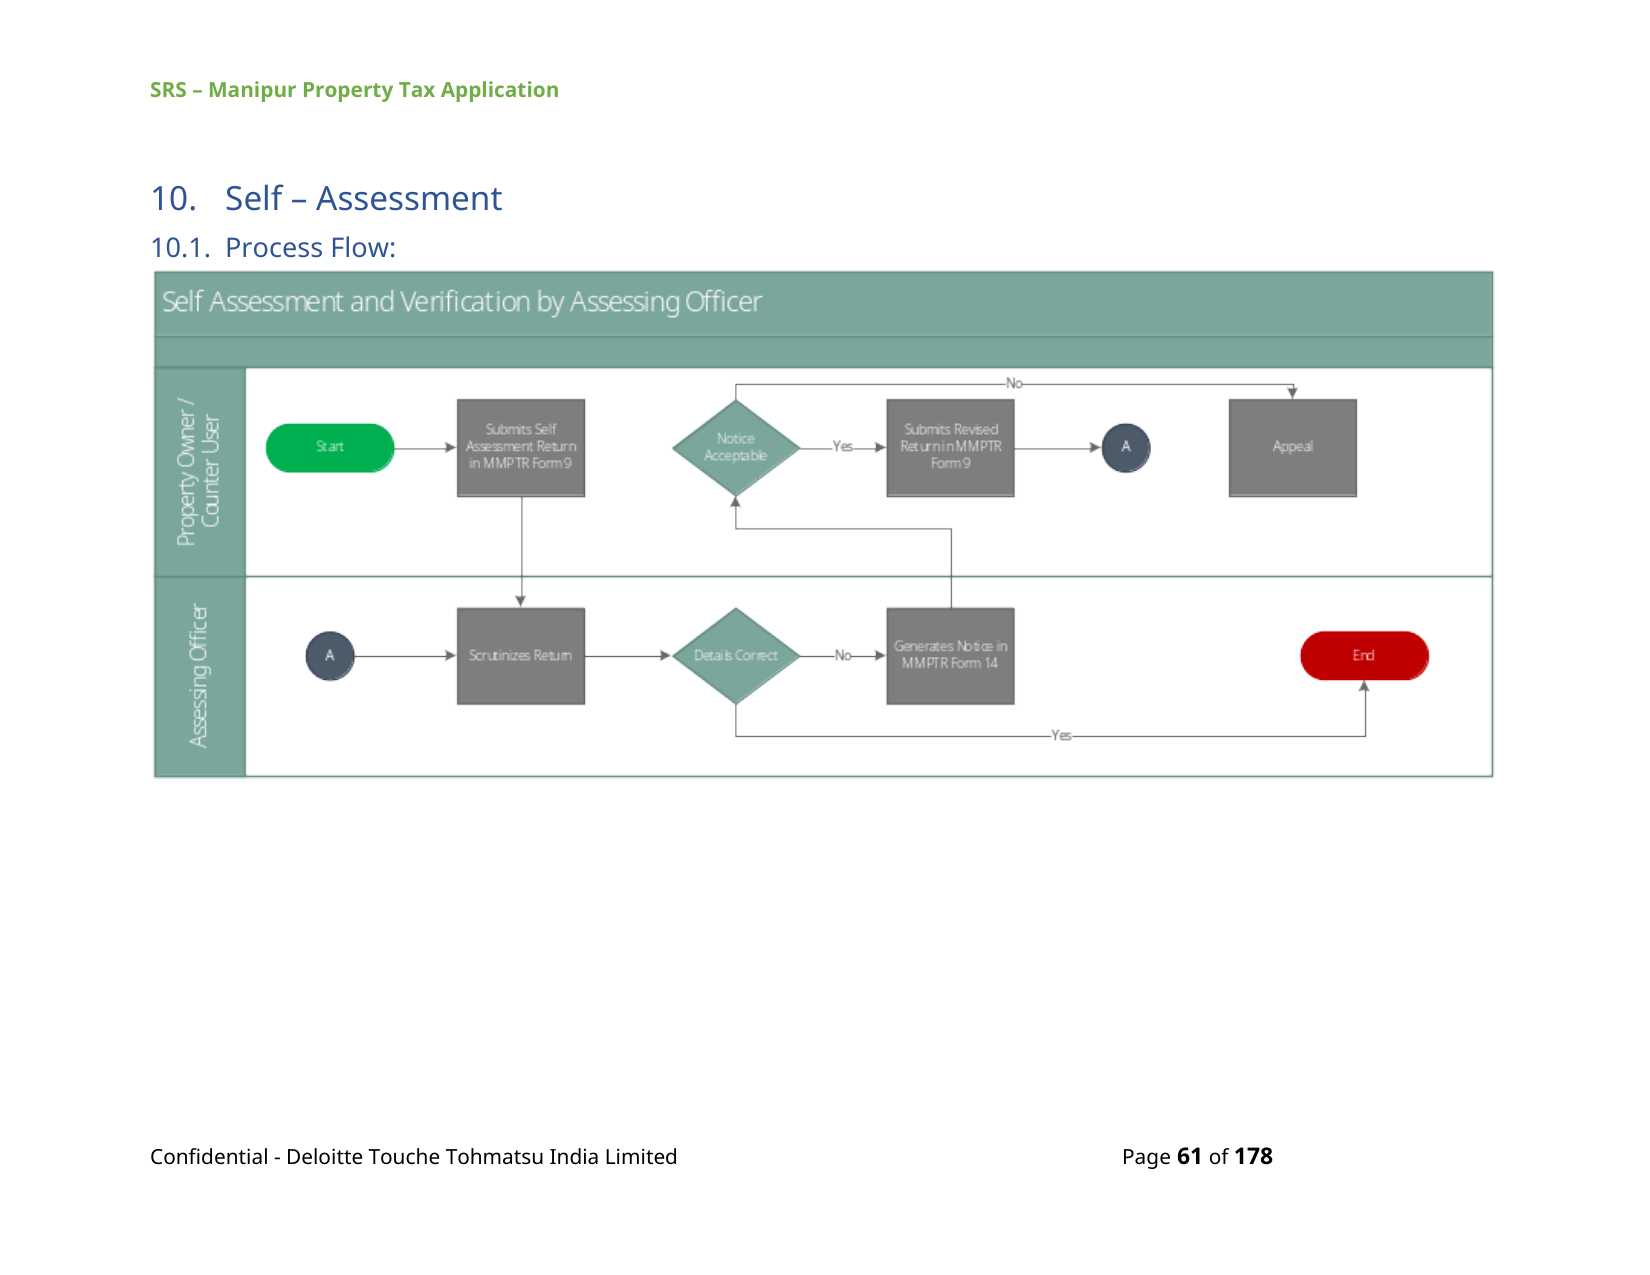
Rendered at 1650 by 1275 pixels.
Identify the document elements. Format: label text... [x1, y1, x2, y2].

subtitle Self – Assessment [150, 175, 1500, 220]
subtitle Process Flow: [150, 228, 1500, 265]
